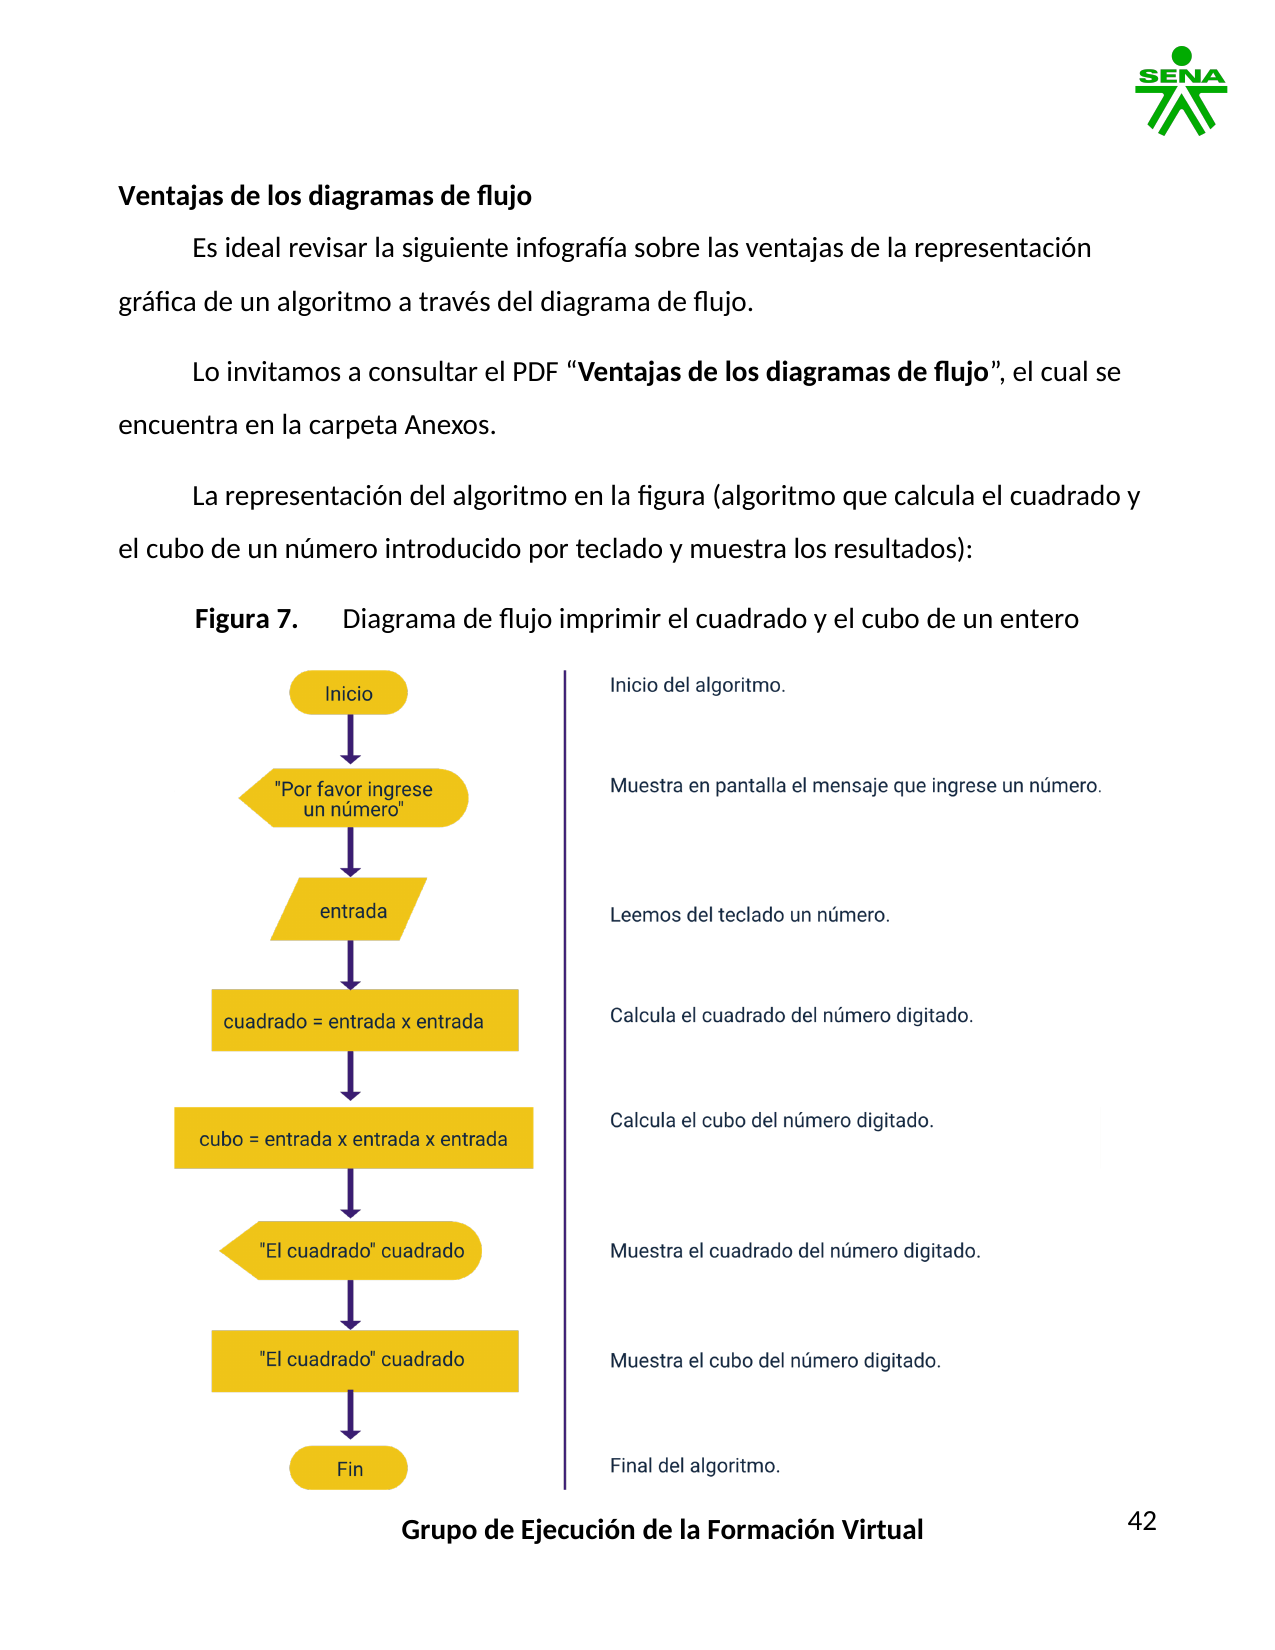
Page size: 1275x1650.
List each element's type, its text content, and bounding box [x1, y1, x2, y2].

text Lo invitamos a consultar el PDF “Ventajas de los diagramas de flujo”, el cual se encuentra en la carpeta Anexos. [118, 353, 1157, 442]
picture [1135, 46, 1228, 136]
picture [174, 670, 1101, 1490]
text La representación del algoritmo en la figura (algoritmo que calcula el cuadrado y el cubo de un número introducido por teclado y muestra los resultados): [118, 477, 1157, 566]
subtitle Ventajas de los diagramas de flujo [118, 177, 1157, 213]
text Diagrama de flujo imprimir el cuadrado y el cubo de un entero [118, 600, 1157, 636]
text Es ideal revisar la siguiente infografía sobre las ventajas de la representación gráfica de un algoritmo a través del diagrama de flujo. [118, 229, 1157, 318]
